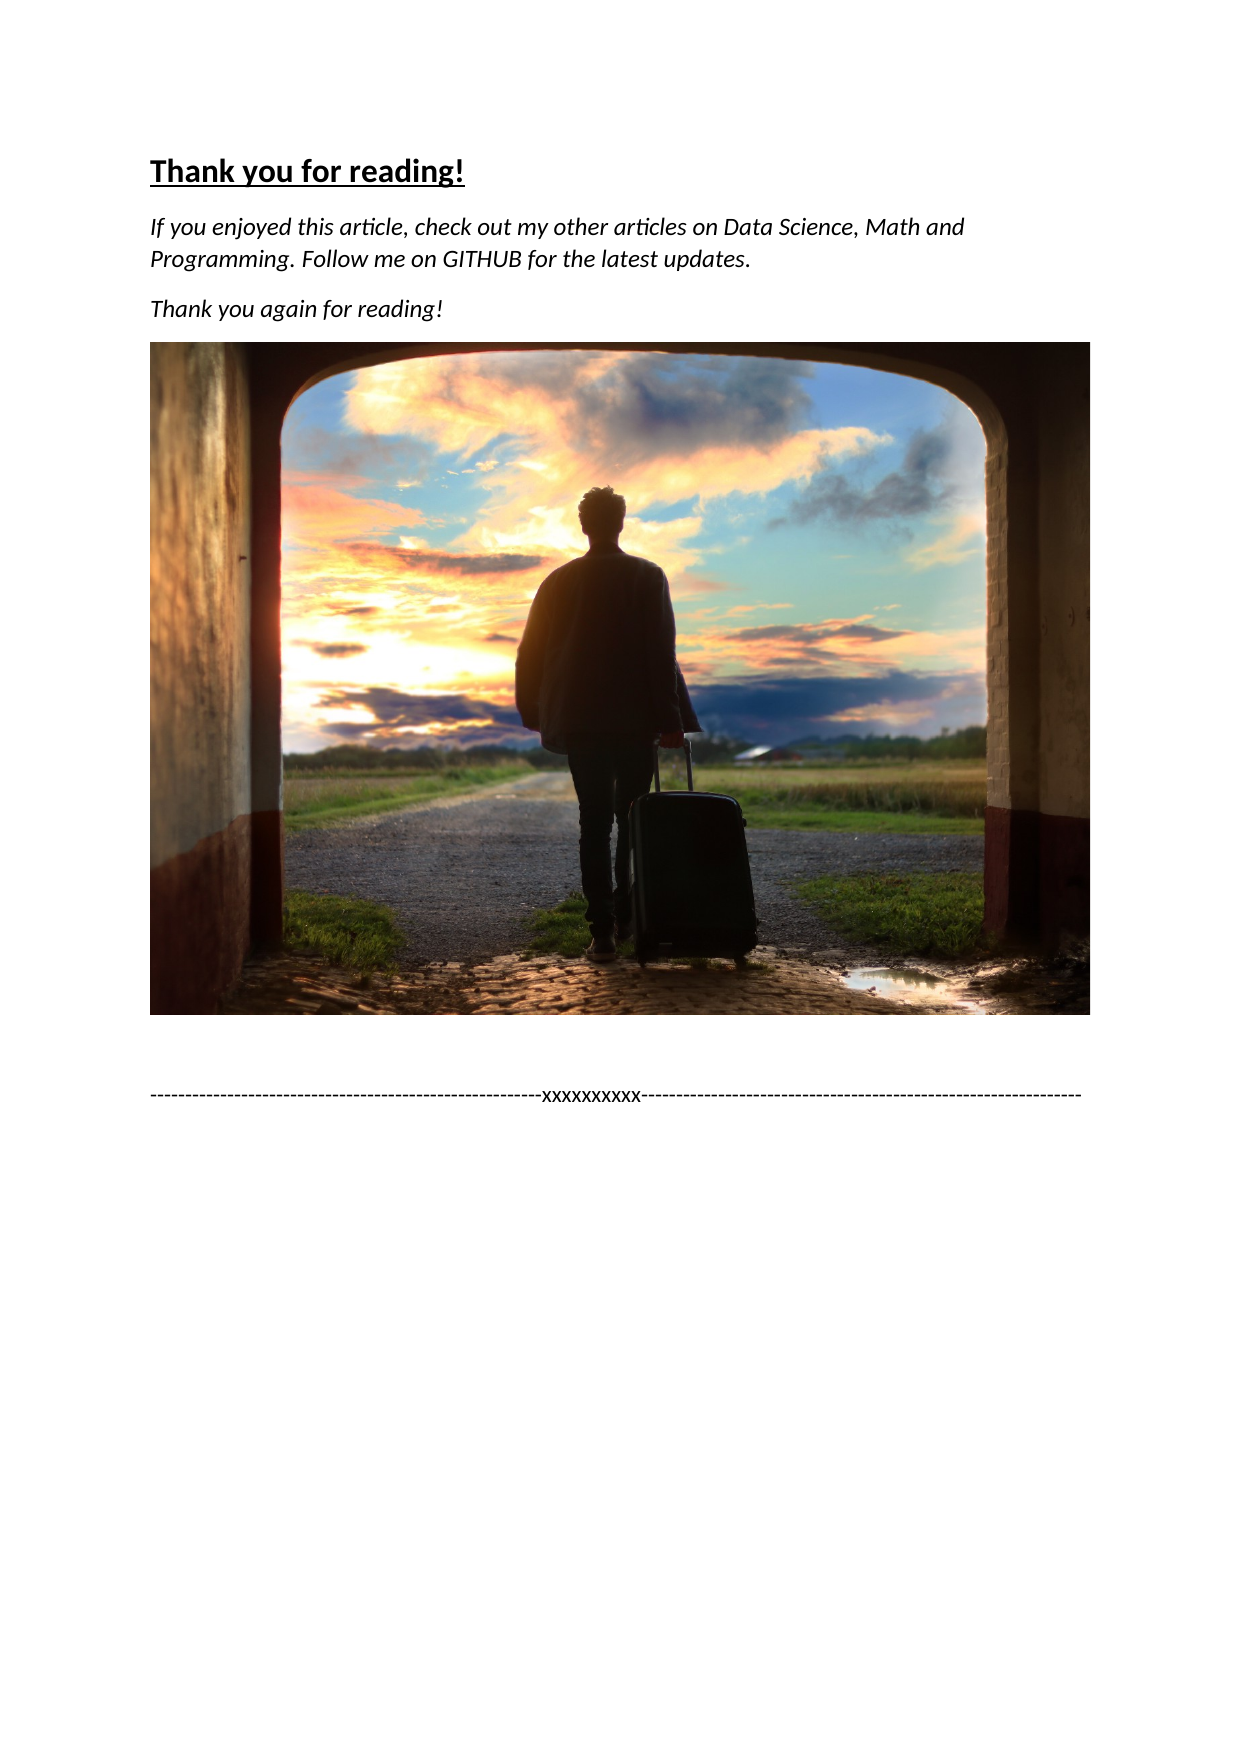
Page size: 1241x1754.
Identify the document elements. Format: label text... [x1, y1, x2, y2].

text Thank you again for reading! [150, 293, 1090, 324]
picture [150, 342, 1091, 1015]
text Thank you for reading! [150, 150, 1090, 191]
text --------------------------------------------------------xxxxxxxxxx--------------------------------------------------------------- [150, 1080, 1090, 1108]
text If you enjoyed this article, check out my other articles on Data Science, Math and Programming. Follow me on GITHUB for the latest updates. [150, 211, 1090, 274]
